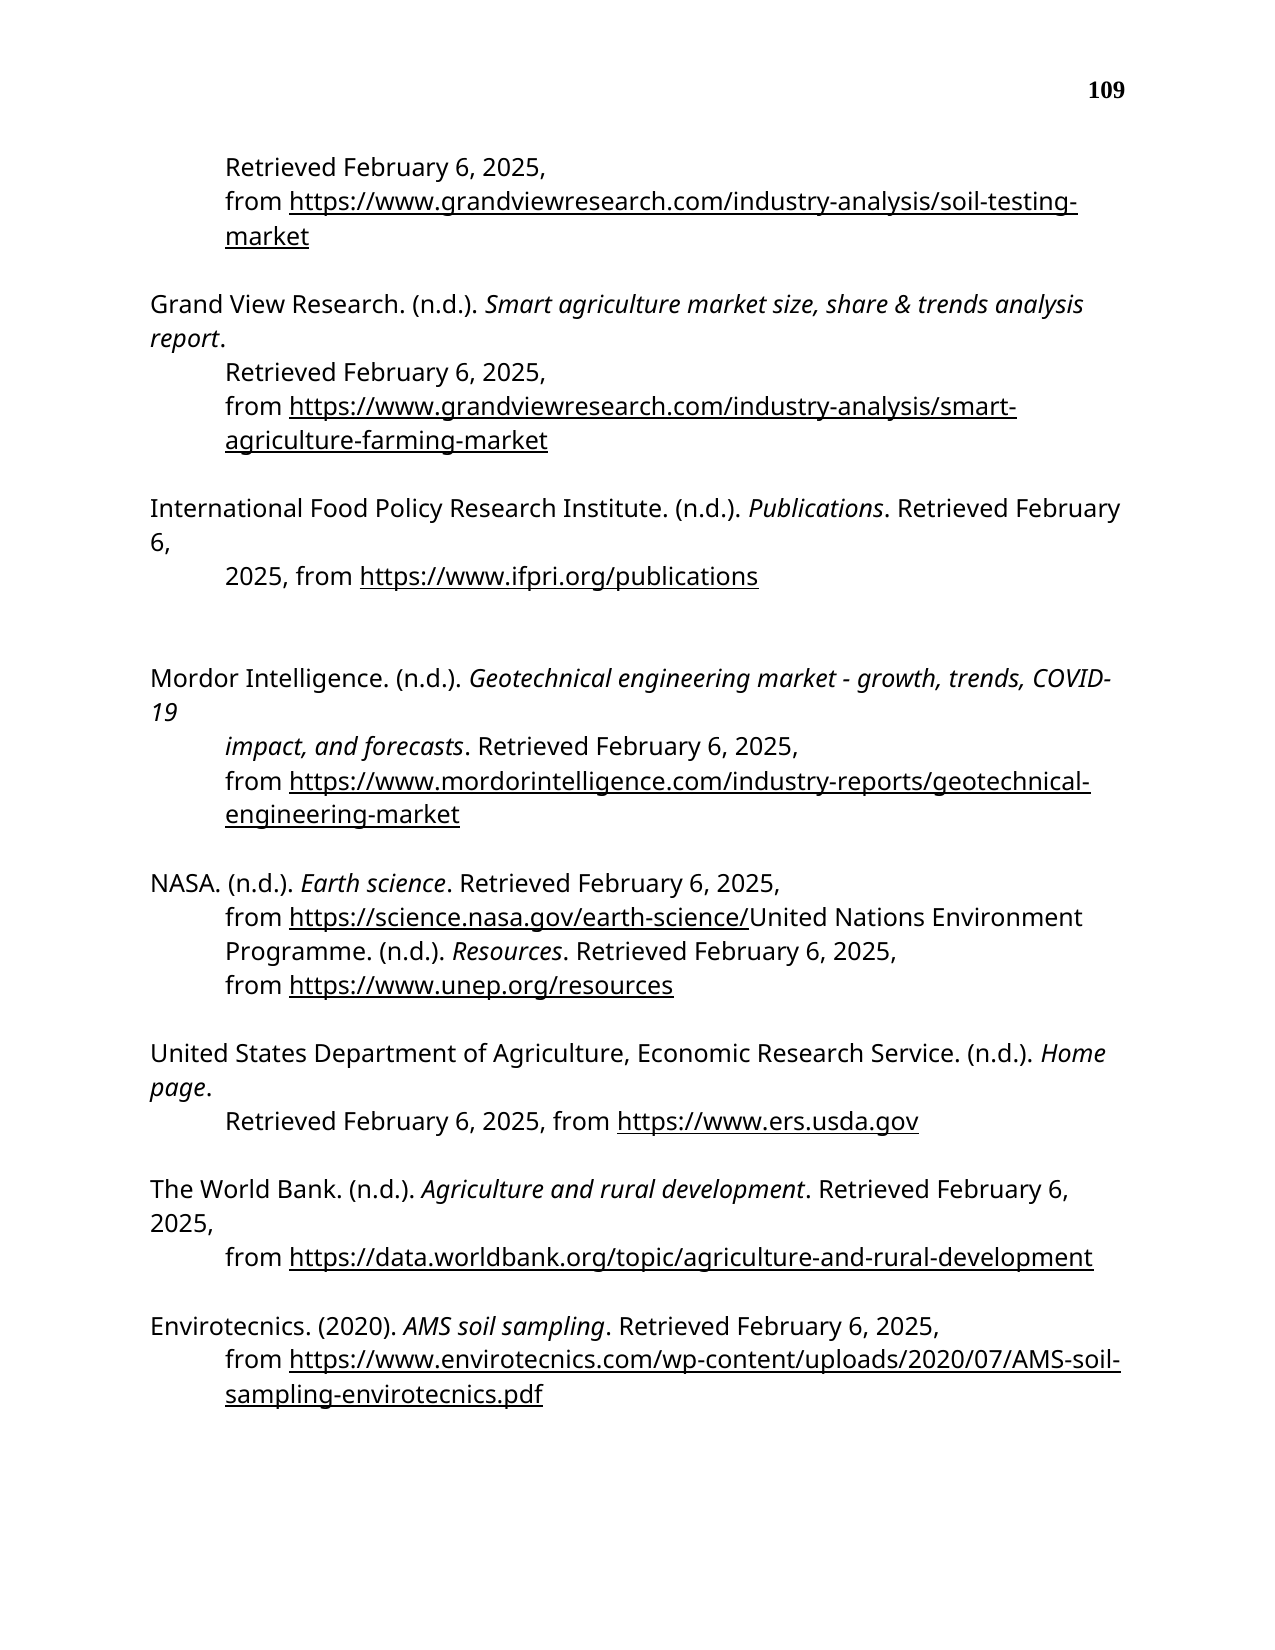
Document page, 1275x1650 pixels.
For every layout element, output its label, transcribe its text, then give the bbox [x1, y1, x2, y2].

text from https://www.mordorintelligence.com/industry-reports/geotechnical-engineering-market [225, 763, 1125, 831]
text NASA. (n.d.). Earth science. Retrieved February 6, 2025, [150, 865, 1125, 899]
text Programme. (n.d.). Resources. Retrieved February 6, 2025, from https://www.unep.org/resources [225, 933, 1125, 1002]
text Grand View Research. (n.d.). Smart agriculture market size, share & trends analysis report. [150, 286, 1125, 354]
text Retrieved February 6, 2025, from https://www.ers.usda.gov [150, 1104, 1125, 1138]
text Retrieved February 6, 2025, from https://www.grandviewresearch.com/industry-analysis/smart-agriculture-farming-market [225, 354, 1125, 457]
text from https://www.envirotecnics.com/wp-content/uploads/2020/07/AMS-soil-sampling-envirotecnics.pdf [225, 1342, 1125, 1410]
text from https://science.nasa.gov/earth-science/United Nations Environment [150, 899, 1125, 933]
text Envirotecnics. (2020). AMS soil sampling. Retrieved February 6, 2025, [150, 1308, 1125, 1342]
text Mordor Intelligence. (n.d.). Geotechnical engineering market - growth, trends, COVID-19 [150, 661, 1125, 729]
text United States Department of Agriculture, Economic Research Service. (n.d.). Home page. [150, 1036, 1125, 1104]
text from https://data.worldbank.org/topic/agriculture-and-rural-development [150, 1240, 1125, 1274]
text The World Bank. (n.d.). Agriculture and rural development. Retrieved February 6, 2025, [150, 1172, 1125, 1240]
text Retrieved February 6, 2025, from https://www.grandviewresearch.com/industry-analysis/soil-testing-market [225, 150, 1125, 252]
text impact, and forecasts. Retrieved February 6, 2025, [150, 729, 1125, 763]
text International Food Policy Research Institute. (n.d.). Publications. Retrieved February 6, [150, 491, 1125, 559]
text 2025, from https://www.ifpri.org/publications [150, 559, 1125, 593]
